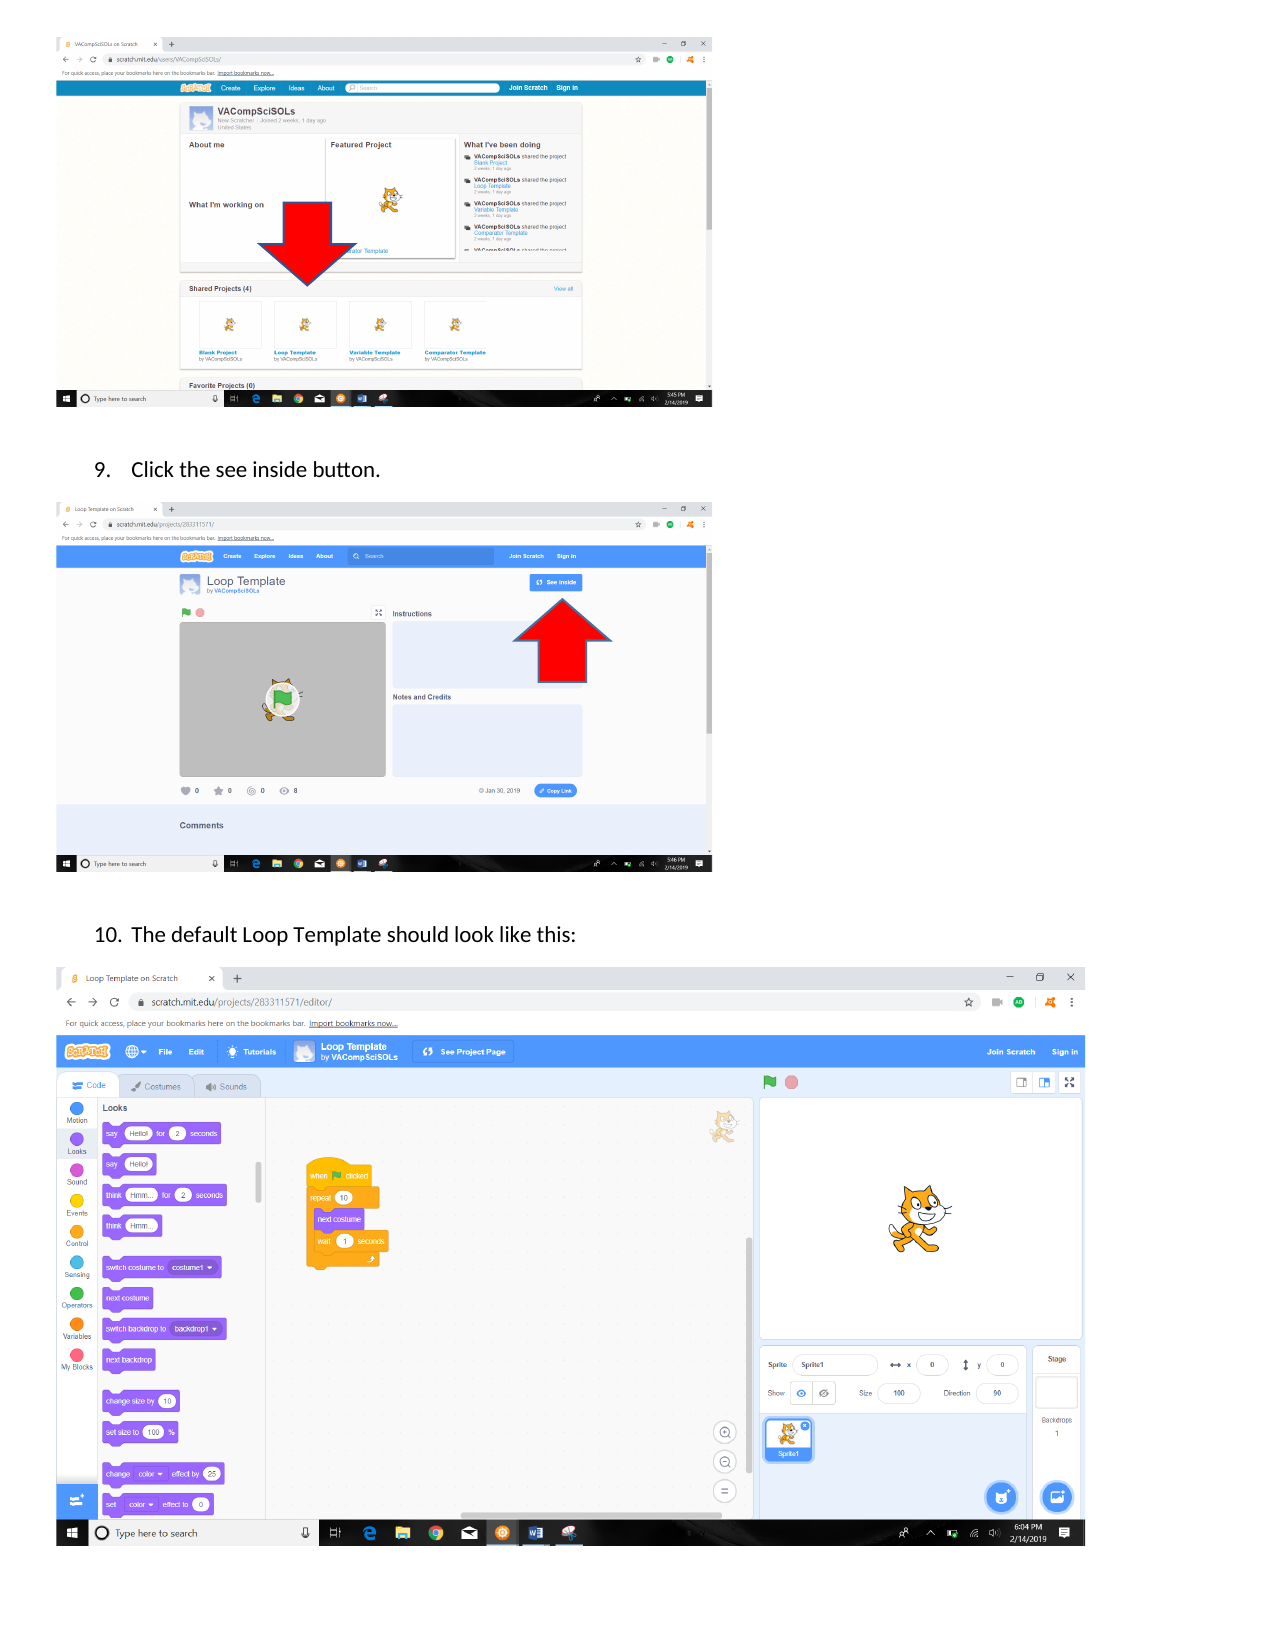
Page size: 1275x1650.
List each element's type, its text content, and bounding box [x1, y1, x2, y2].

picture [346, 84, 499, 92]
picture [56, 37, 713, 407]
picture [56, 502, 713, 872]
list The default Loop Template should look like this: [94, 920, 1228, 948]
list Click the see inside button. [94, 456, 1228, 483]
picture [181, 83, 211, 92]
picture [56, 967, 1085, 1546]
